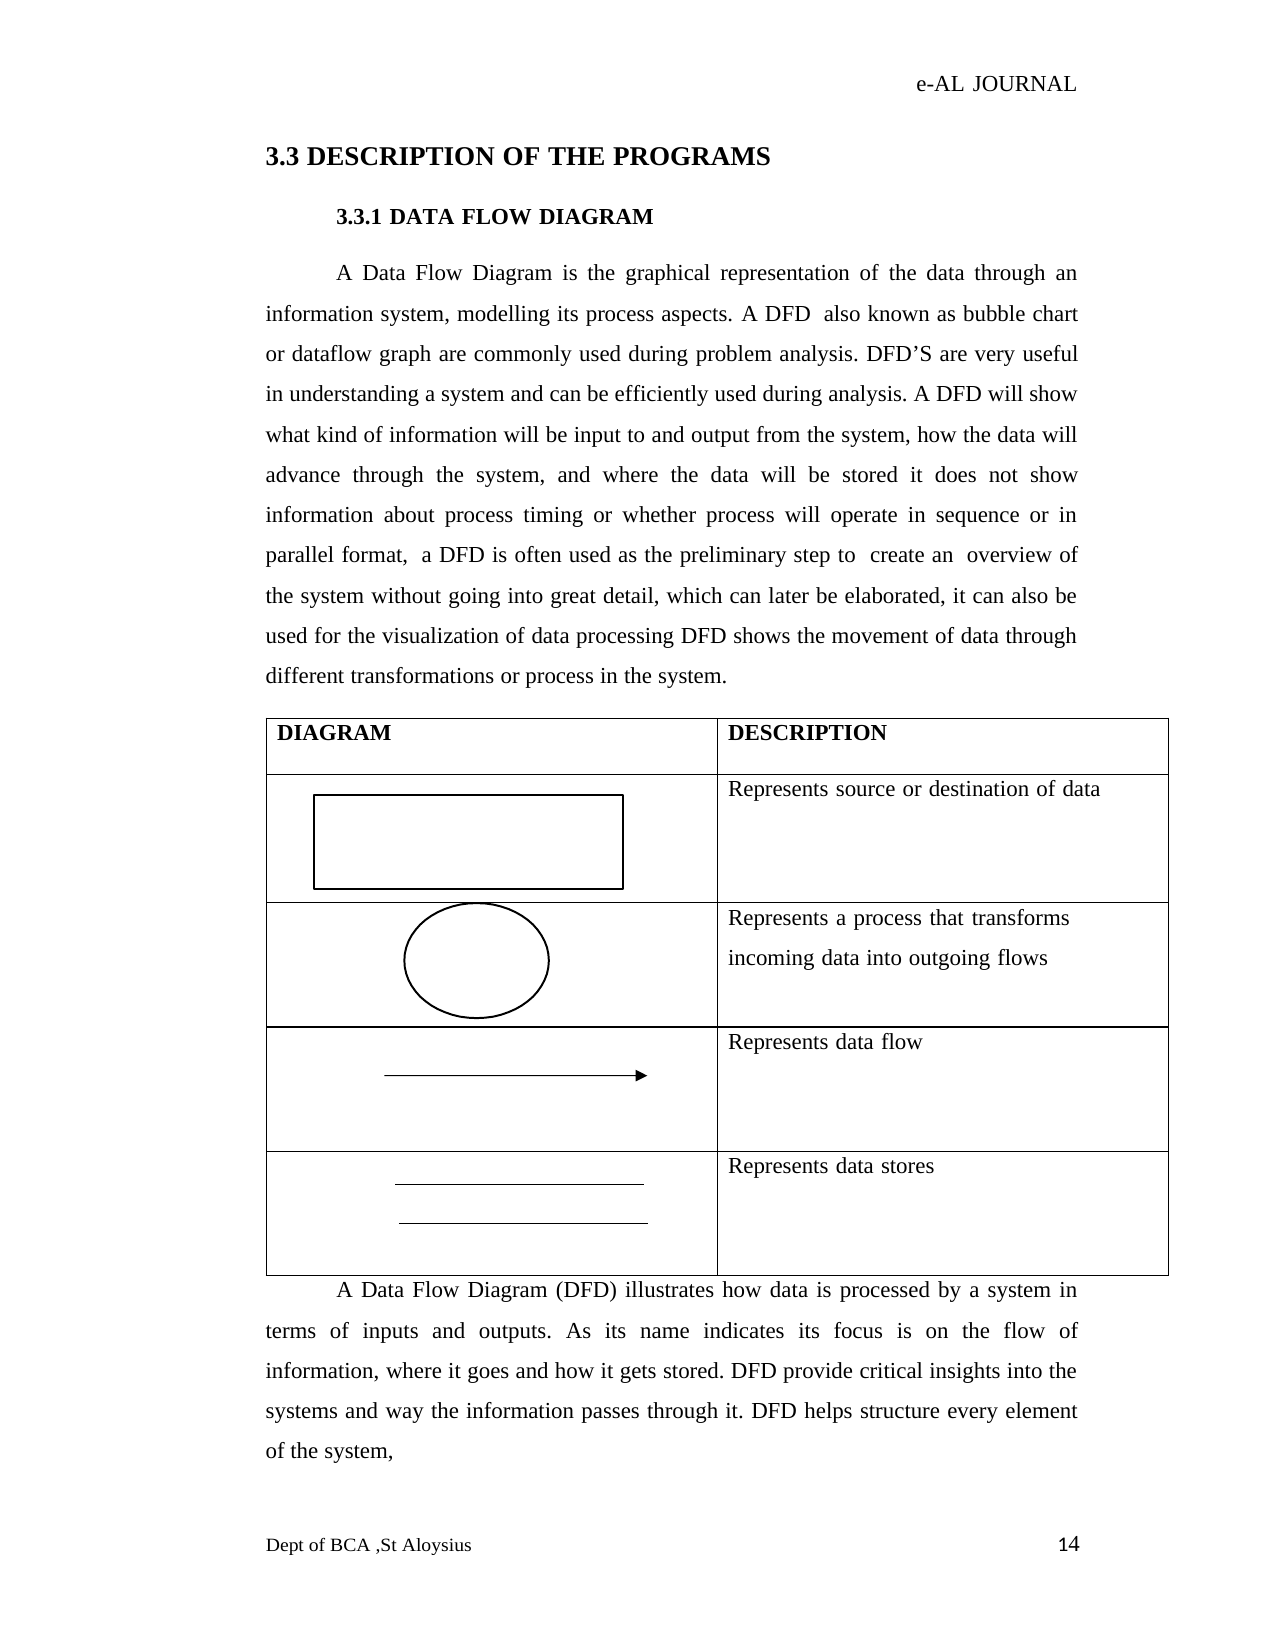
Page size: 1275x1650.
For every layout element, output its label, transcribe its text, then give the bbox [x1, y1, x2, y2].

table_cell [267, 775, 717, 902]
text A Data Flow Diagram (DFD) illustrates how data is processed by a system in terms of inputs and outputs. As its name indicates its focus is on the flow of information, where it goes and how it gets stored. DFD provide critical insights into the systems and way the information passes through it. DFD helps structure every element of the system, [265, 1276, 1078, 1464]
subtitle DESCRIPTION OF THE PROGRAMS [265, 140, 1183, 171]
table_cell [267, 1152, 717, 1275]
table_cell [267, 903, 717, 1026]
table_cell Represents data flow [718, 1028, 1168, 1151]
table_cell Represents source or destination of data [718, 775, 1168, 902]
table_cell Represents a process that transforms incoming data into outgoing flows [718, 903, 1168, 1026]
text 3.3.1 DATA FLOW DIAGRAM [336, 203, 1183, 229]
table_cell [267, 1028, 717, 1151]
table_header DESCRIPTION [718, 719, 1168, 773]
text A Data Flow Diagram is the graphical representation of the data through an information system, modelling its process aspects. A DFD also known as bubble chart or dataflow graph are commonly used during problem analysis. DFD’S are very useful in understanding a system and can be efficiently used during analysis. A DFD will show what kind of information will be input to and output from the system, how the data will advance through the system, and where the data will be stored it does not show information about process timing or whether process will operate in sequence or in parallel format, a DFD is often used as the preliminary step to create an overview of the system without going into great detail, which can later be elaborated, it can also be used for the visualization of data processing DFD shows the movement of data through different transformations or process in the system. [265, 259, 1079, 689]
table_cell Represents data stores [718, 1152, 1168, 1275]
table_header DIAGRAM [267, 719, 717, 773]
